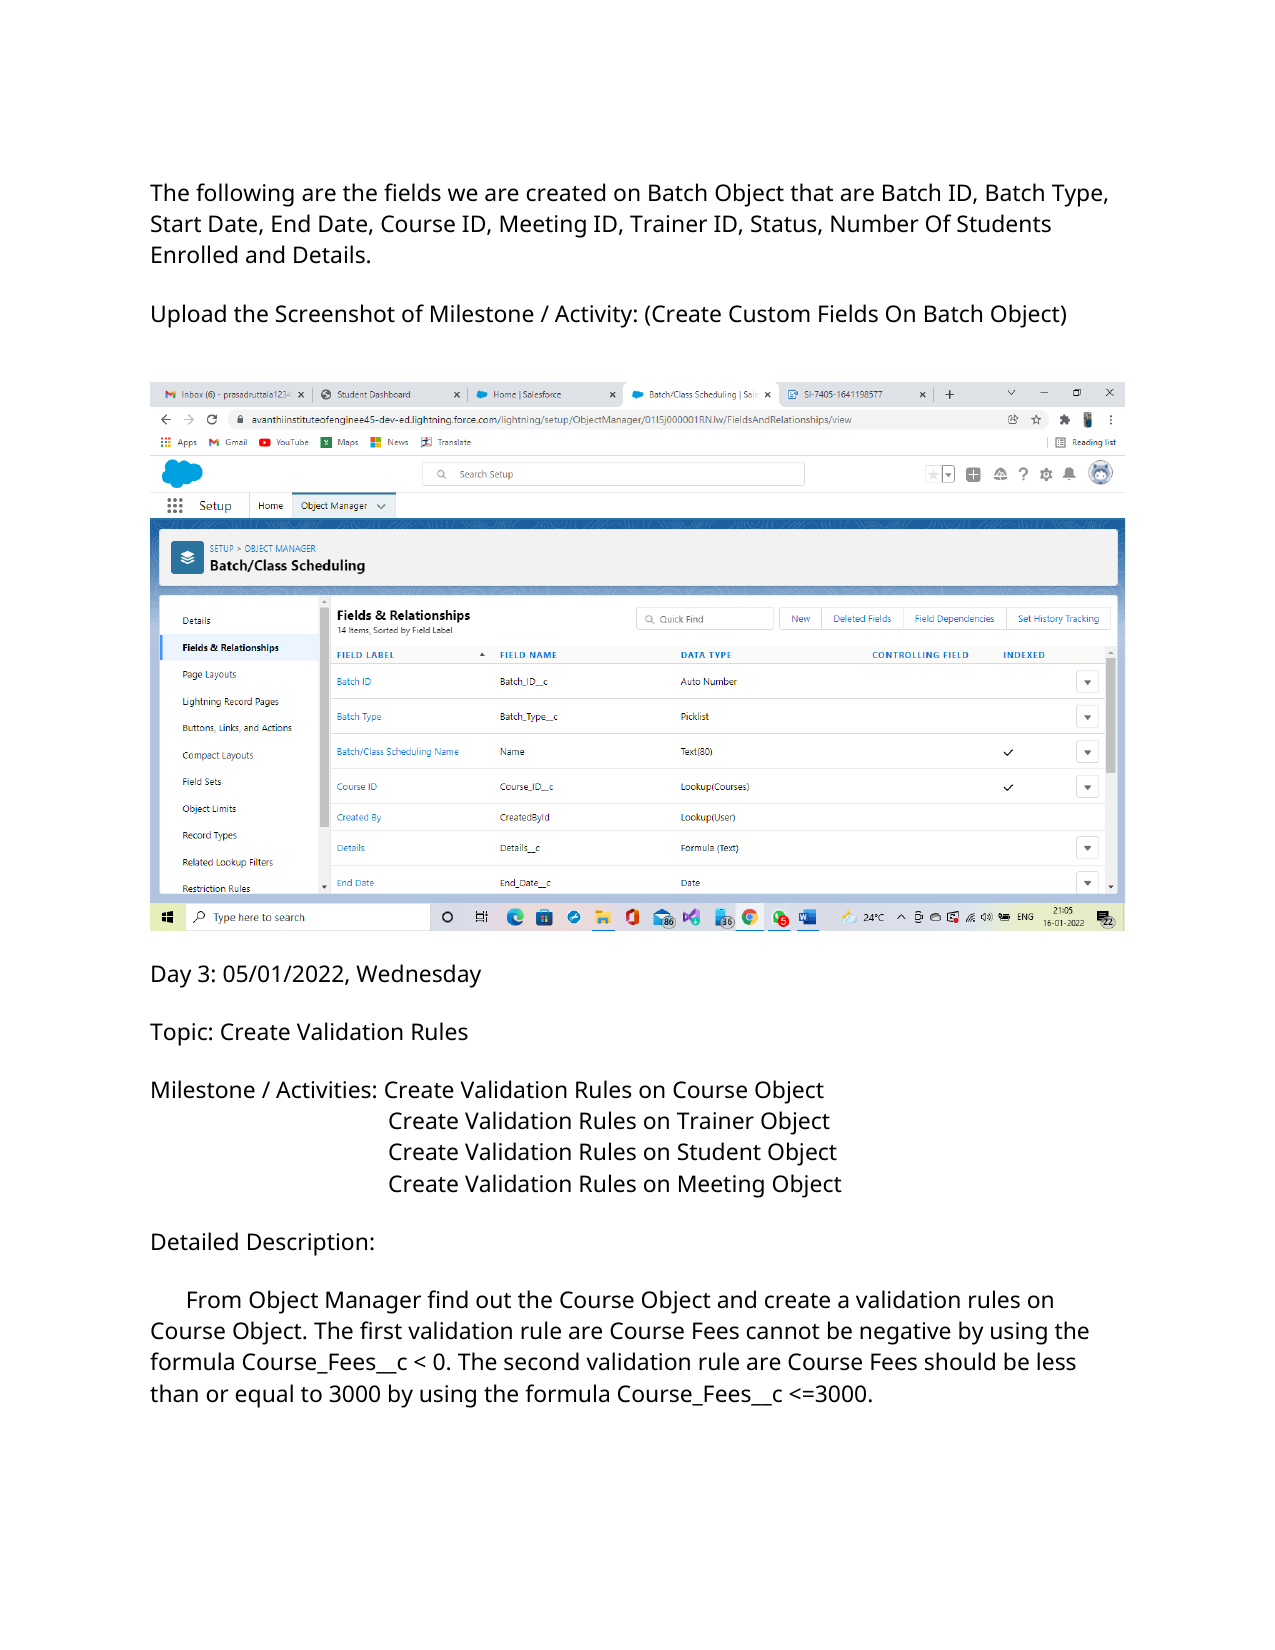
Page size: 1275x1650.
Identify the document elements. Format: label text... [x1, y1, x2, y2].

text Create Validation Rules on Trainer Object [150, 1105, 1125, 1136]
text Detailed Description: [150, 1226, 1125, 1257]
text Create Validation Rules on Student Object [150, 1136, 1125, 1167]
text Topic: Create Validation Rules [150, 1016, 1125, 1047]
text From Object Manager find out the Course Object and create a validation rules on Course Object. The first validation rule are Course Fees cannot be negative by using the formula Course_Fees__c < 0. The second validation rule are Course Fees should be less than or equal to 3000 by using the formula Course_Fees__c <=3000. [150, 1284, 1125, 1409]
text Create Validation Rules on Meeting Object [150, 1167, 1125, 1199]
picture [150, 382, 1125, 931]
text Upload the Screenshot of Milestone / Activity: (Create Custom Fields On Batch Object) [150, 297, 1125, 329]
text The following are the fields we are created on Batch Object that are Batch ID, Batch Type, Start Date, End Date, Course ID, Meeting ID, Trainer ID, Status, Number Of Students Enrolled and Details. [150, 177, 1125, 271]
text Day 3: 05/01/2022, Wednesday [150, 957, 1125, 989]
text Milestone / Activities: Create Validation Rules on Course Object [150, 1074, 1125, 1105]
